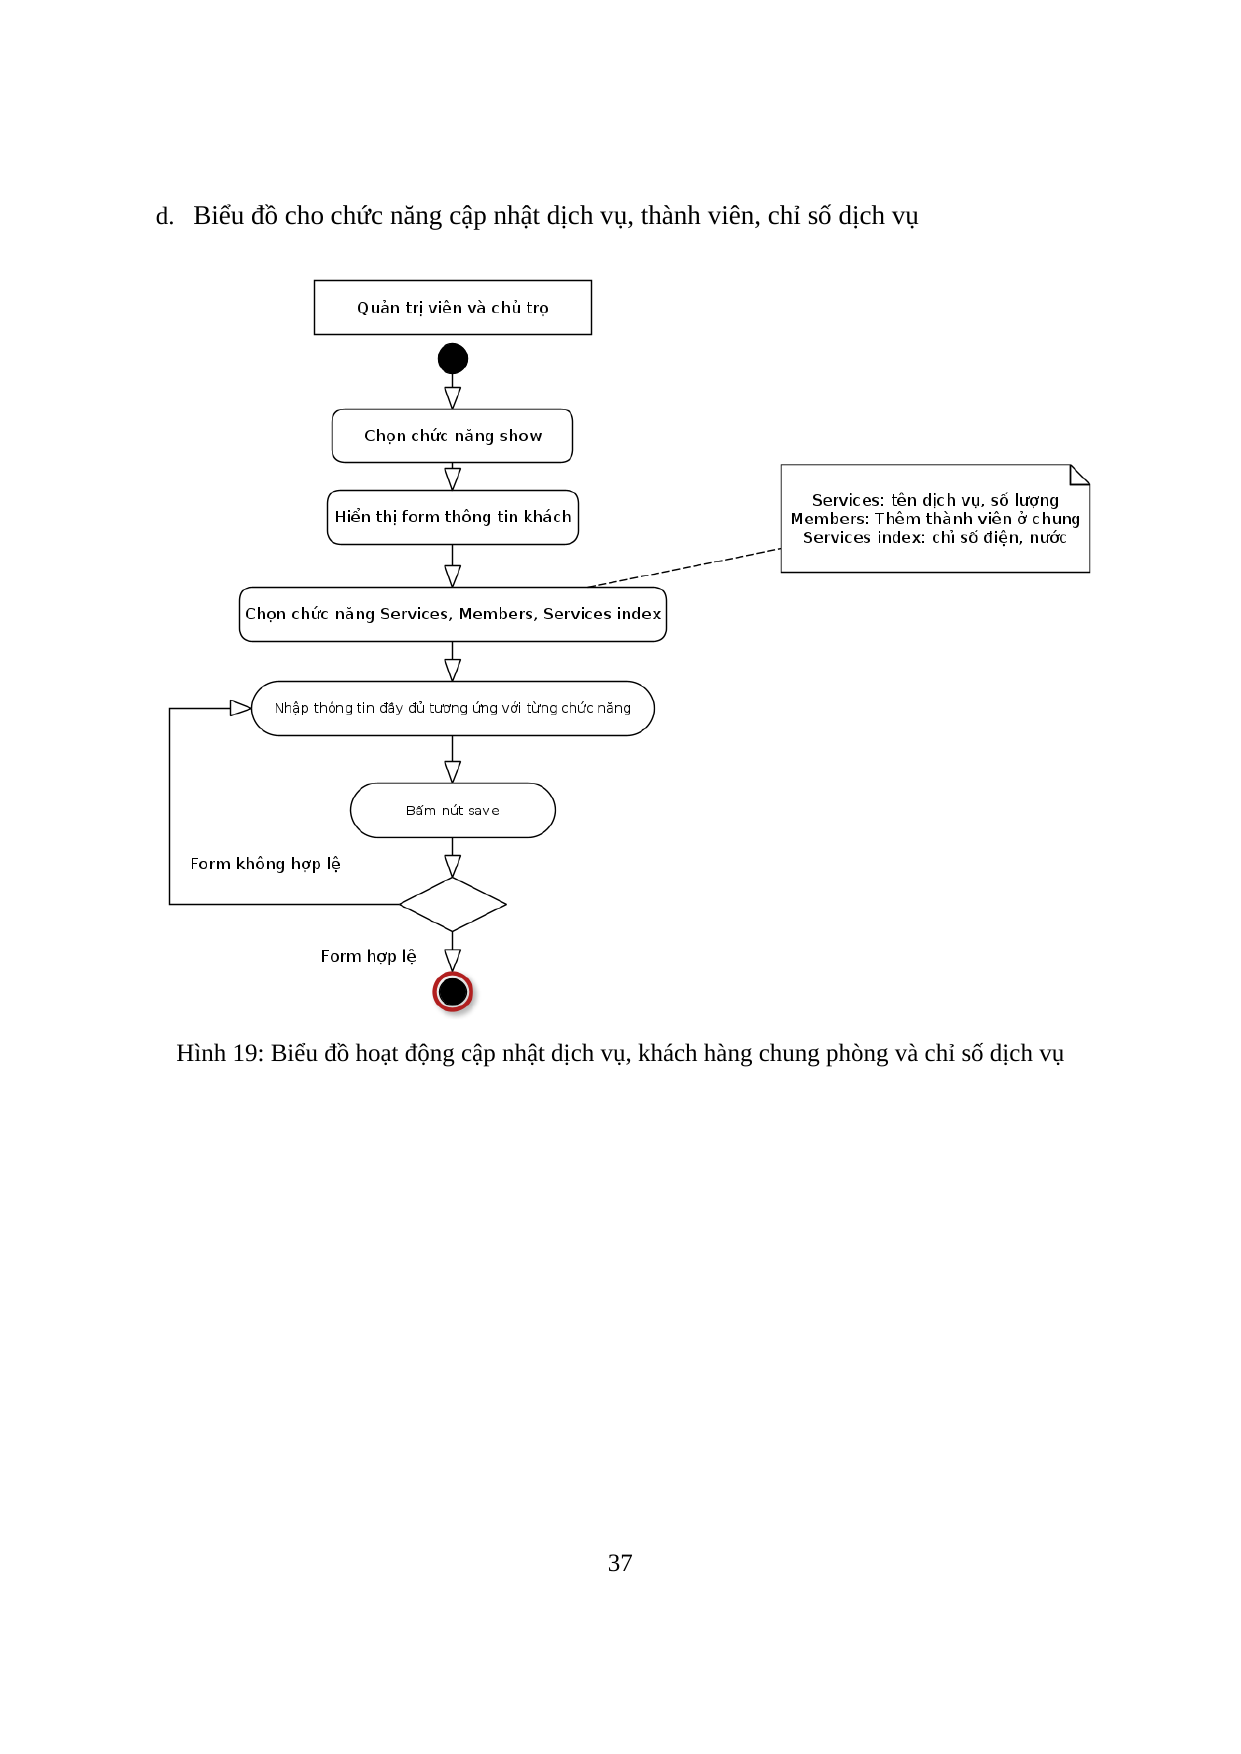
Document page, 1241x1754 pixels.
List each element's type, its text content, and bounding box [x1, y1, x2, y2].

picture [136, 243, 1104, 1033]
list d. Biểu đồ cho chức năng cập nhật dịch vụ, thành viên, chỉ số dịch vụ [156, 199, 1122, 231]
